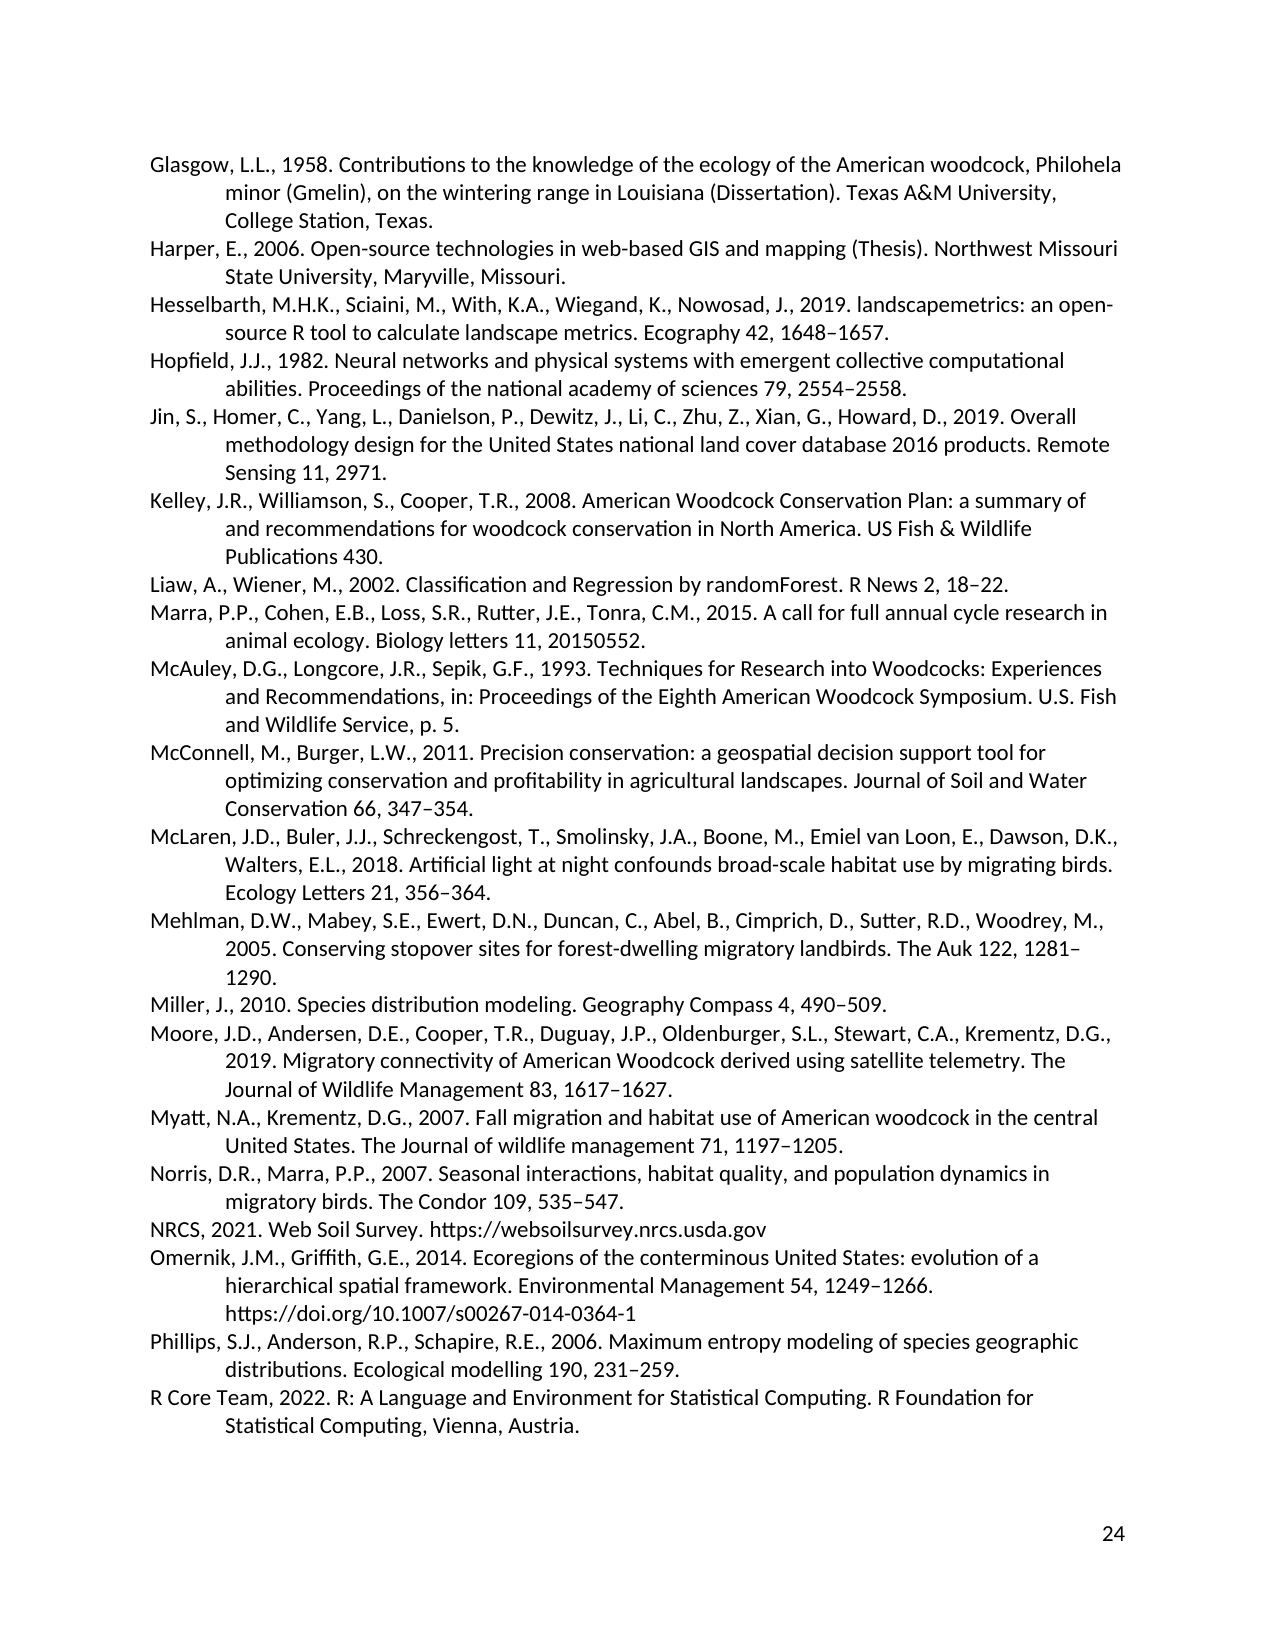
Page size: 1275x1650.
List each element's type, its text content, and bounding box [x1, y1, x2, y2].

text Hopfield, J.J., 1982. Neural networks and physical systems with emergent collective computational abilities. Proceedings of the national academy of sciences 79, 2554–2558. [150, 346, 1125, 402]
text Mehlman, D.W., Mabey, S.E., Ewert, D.N., Duncan, C., Abel, B., Cimprich, D., Sutter, R.D., Woodrey, M., 2005. Conserving stopover sites for forest-dwelling migratory landbirds. The Auk 122, 1281–1290. [150, 907, 1125, 991]
text Liaw, A., Wiener, M., 2002. Classification and Regression by randomForest. R News 2, 18–22. [150, 570, 1125, 598]
text McConnell, M., Burger, L.W., 2011. Precision conservation: a geospatial decision support tool for optimizing conservation and profitability in agricultural landscapes. Journal of Soil and Water Conservation 66, 347–354. [150, 738, 1125, 822]
text Norris, D.R., Marra, P.P., 2007. Seasonal interactions, habitat quality, and population dynamics in migratory birds. The Condor 109, 535–547. [150, 1159, 1125, 1215]
text McLaren, J.D., Buler, J.J., Schreckengost, T., Smolinsky, J.A., Boone, M., Emiel van Loon, E., Dawson, D.K., Walters, E.L., 2018. Artificial light at night confounds broad-scale habitat use by migrating birds. Ecology Letters 21, 356–364. [150, 822, 1125, 907]
text Phillips, S.J., Anderson, R.P., Schapire, R.E., 2006. Maximum entropy modeling of species geographic distributions. Ecological modelling 190, 231–259. [150, 1327, 1125, 1383]
text NRCS, 2021. Web Soil Survey. https://websoilsurvey.nrcs.usda.gov [150, 1215, 1125, 1243]
text Hesselbarth, M.H.K., Sciaini, M., With, K.A., Wiegand, K., Nowosad, J., 2019. landscapemetrics: an open-source R tool to calculate landscape metrics. Ecography 42, 1648–1657. [150, 290, 1125, 346]
text Glasgow, L.L., 1958. Contributions to the knowledge of the ecology of the American woodcock, Philohela minor (Gmelin), on the wintering range in Louisiana (Dissertation). Texas A&M University, College Station, Texas. [150, 150, 1125, 234]
text R Core Team, 2022. R: A Language and Environment for Statistical Computing. R Foundation for Statistical Computing, Vienna, Austria. [150, 1383, 1125, 1439]
text Kelley, J.R., Williamson, S., Cooper, T.R., 2008. American Woodcock Conservation Plan: a summary of and recommendations for woodcock conservation in North America. US Fish & Wildlife Publications 430. [150, 486, 1125, 570]
text Miller, J., 2010. Species distribution modeling. Geography Compass 4, 490–509. [150, 991, 1125, 1019]
text Jin, S., Homer, C., Yang, L., Danielson, P., Dewitz, J., Li, C., Zhu, Z., Xian, G., Howard, D., 2019. Overall methodology design for the United States national land cover database 2016 products. Remote Sensing 11, 2971. [150, 402, 1125, 486]
text Omernik, J.M., Griffith, G.E., 2014. Ecoregions of the conterminous United States: evolution of a hierarchical spatial framework. Environmental Management 54, 1249–1266. https://doi.org/10.1007/s00267-014-0364-1 [150, 1243, 1125, 1327]
text Marra, P.P., Cohen, E.B., Loss, S.R., Rutter, J.E., Tonra, C.M., 2015. A call for full annual cycle research in animal ecology. Biology letters 11, 20150552. [150, 598, 1125, 654]
text Moore, J.D., Andersen, D.E., Cooper, T.R., Duguay, J.P., Oldenburger, S.L., Stewart, C.A., Krementz, D.G., 2019. Migratory connectivity of American Woodcock derived using satellite telemetry. The Journal of Wildlife Management 83, 1617–1627. [150, 1019, 1125, 1103]
text Harper, E., 2006. Open-source technologies in web-based GIS and mapping (Thesis). Northwest Missouri State University, Maryville, Missouri. [150, 234, 1125, 290]
text McAuley, D.G., Longcore, J.R., Sepik, G.F., 1993. Techniques for Research into Woodcocks: Experiences and Recommendations, in: Proceedings of the Eighth American Woodcock Symposium. U.S. Fish and Wildlife Service, p. 5. [150, 654, 1125, 738]
text Myatt, N.A., Krementz, D.G., 2007. Fall migration and habitat use of American woodcock in the central United States. The Journal of wildlife management 71, 1197–1205. [150, 1103, 1125, 1159]
